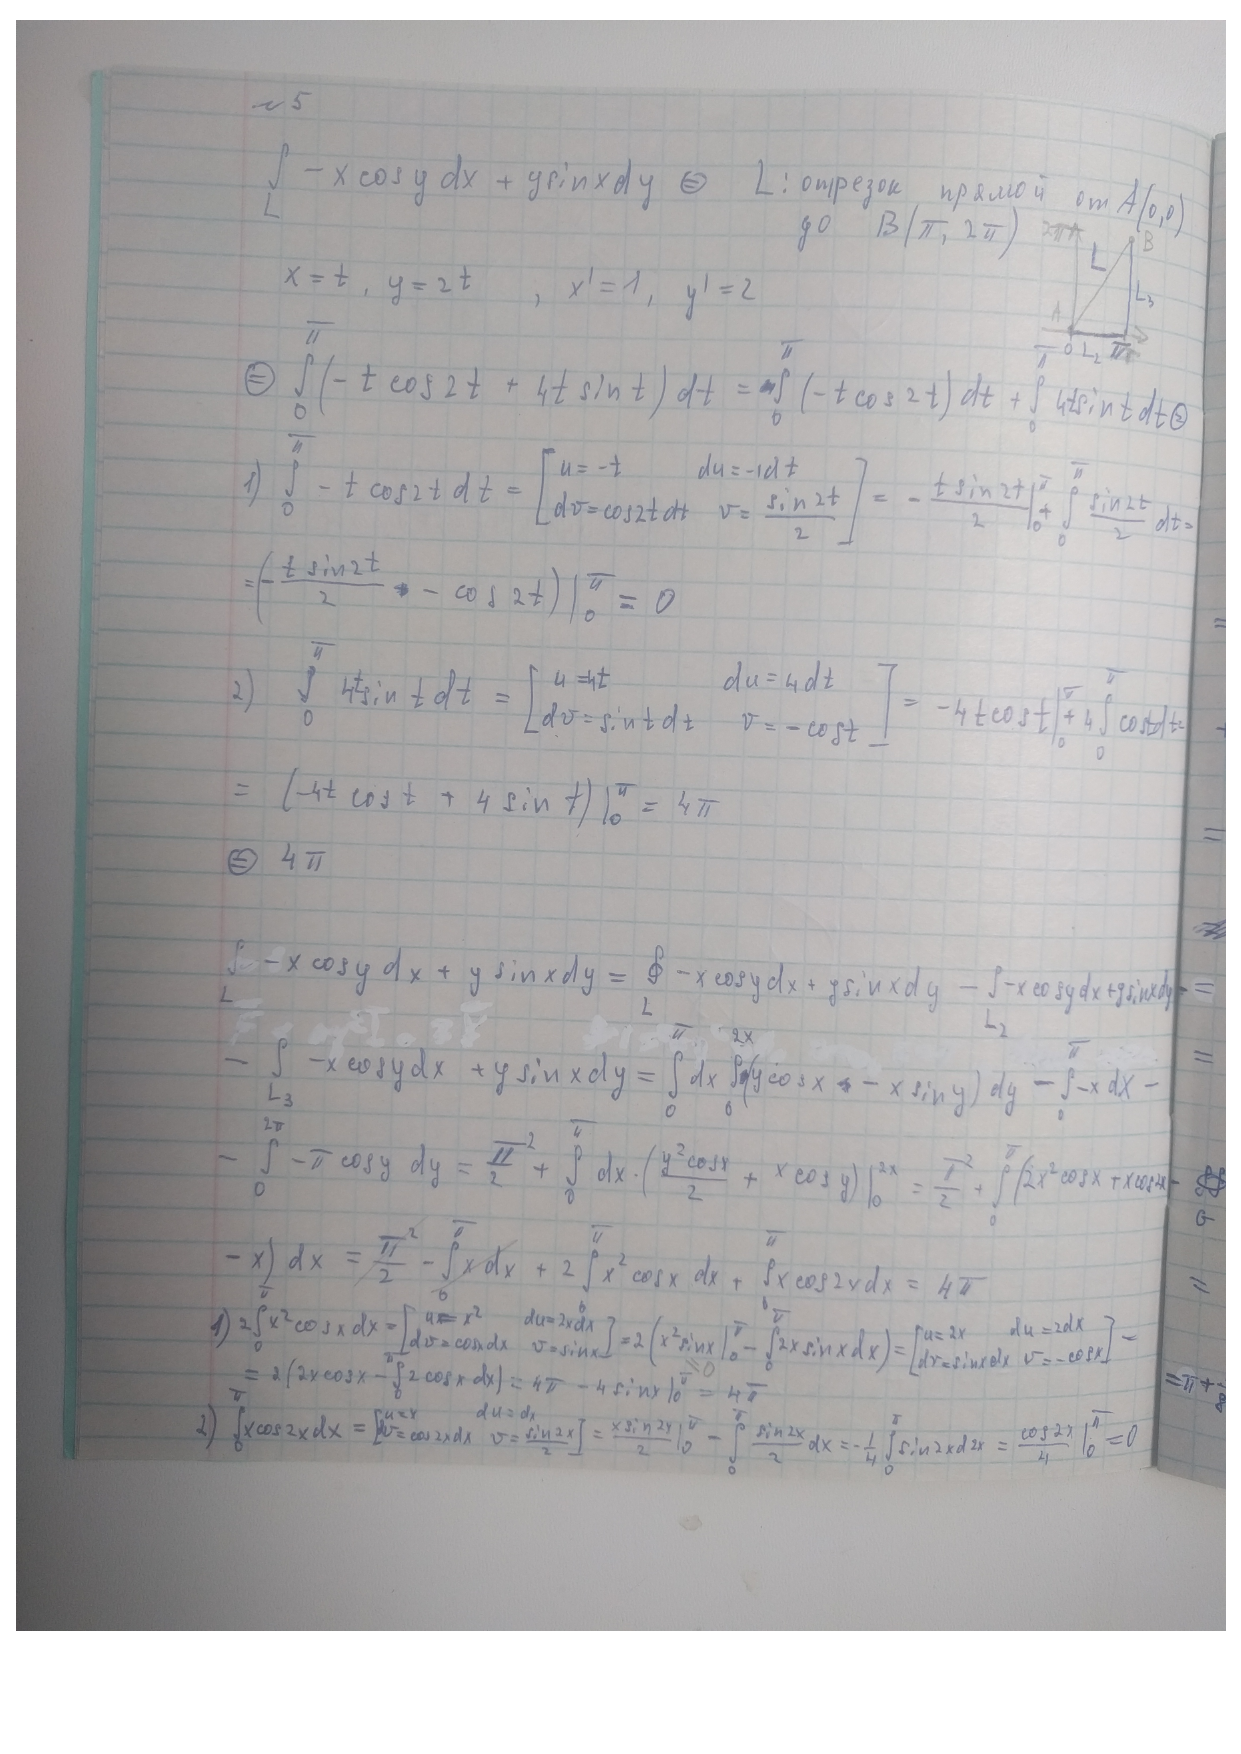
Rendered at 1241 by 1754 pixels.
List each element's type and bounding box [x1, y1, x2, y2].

picture [16, 20, 1226, 1631]
